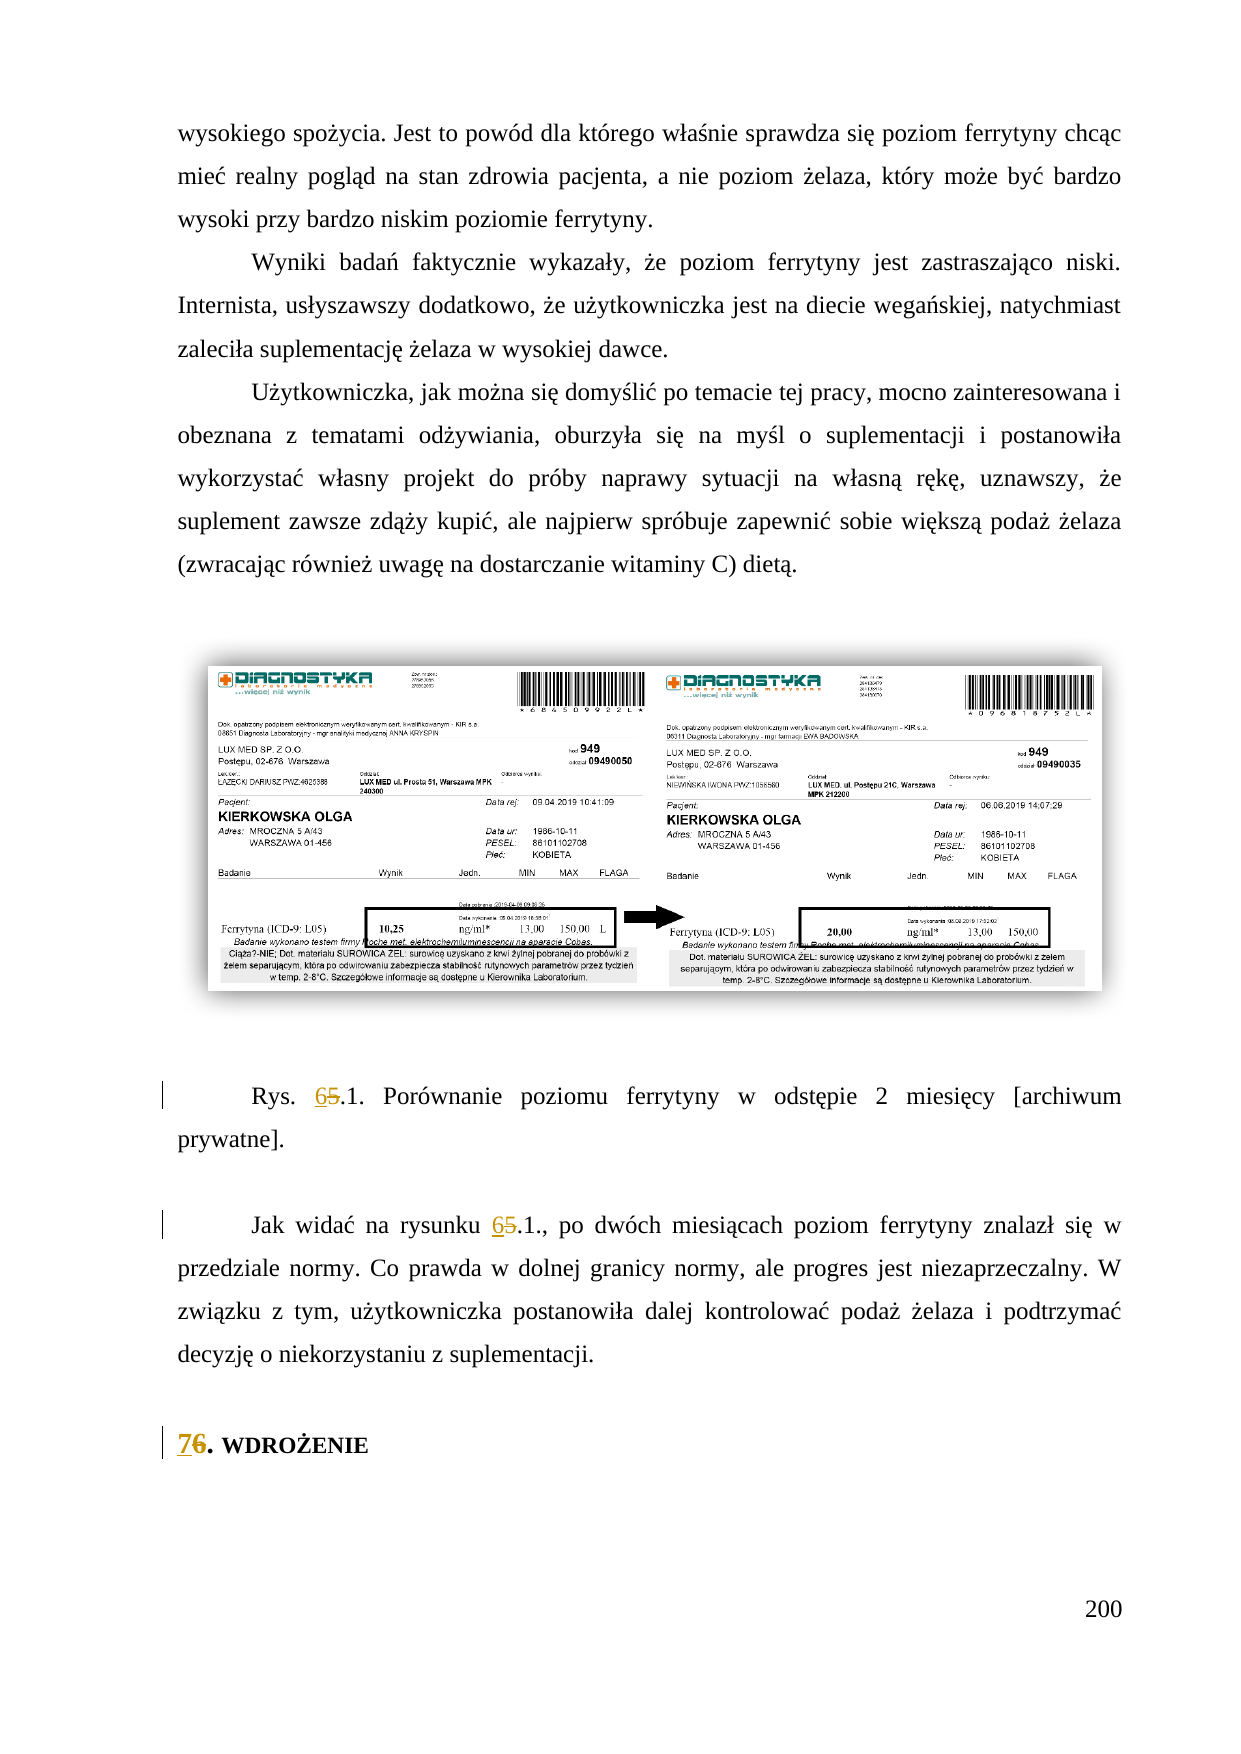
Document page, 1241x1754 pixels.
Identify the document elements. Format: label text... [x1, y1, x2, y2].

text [177, 118, 1122, 233]
text Jak widać na rysunku .1., po dwóch miesiącach poziom ferrytyny znalazł się w przedziale normy. Co prawda w dolnej granicy normy, ale progres jest niezaprzeczalny. W związku z tym, użytkowniczka postanowiła dalej kontrolować podaż żelaza i podtrzymać decyzję o niekorzystaniu z suplementacji. [177, 1210, 1122, 1368]
subtitle . wdrożenie [177, 1426, 1122, 1459]
text Wyniki badań faktycznie wykazały, że poziom ferrytyny jest zastraszająco niski. Internista, usłyszawszy dodatkowo, że użytkowniczka jest na diecie wegańskiej, natychmiast zaleciła suplementację żelaza w wysokiej dawce. [177, 247, 1122, 362]
text Użytkowniczka, jak można się domyślić po temacie tej pracy, mocno zainteresowana i obeznana z tematami odżywiania, oburzyła się na myśl o suplementacji i postanowiła wykorzystać własny projekt do próby naprawy sytuacji na własną rękę, uznawszy, że suplement zawsze zdąży kupić, ale najpierw spróbuje zapewnić sobie większą podaż żelaza (zwracając również uwagę na dostarczanie witaminy C) dietą. [177, 377, 1122, 578]
picture [208, 666, 1102, 991]
text Rys. .1. Porównanie poziomu ferrytyny w odstępie 2 miesięcy [archiwum prywatne]. [177, 1081, 1122, 1153]
